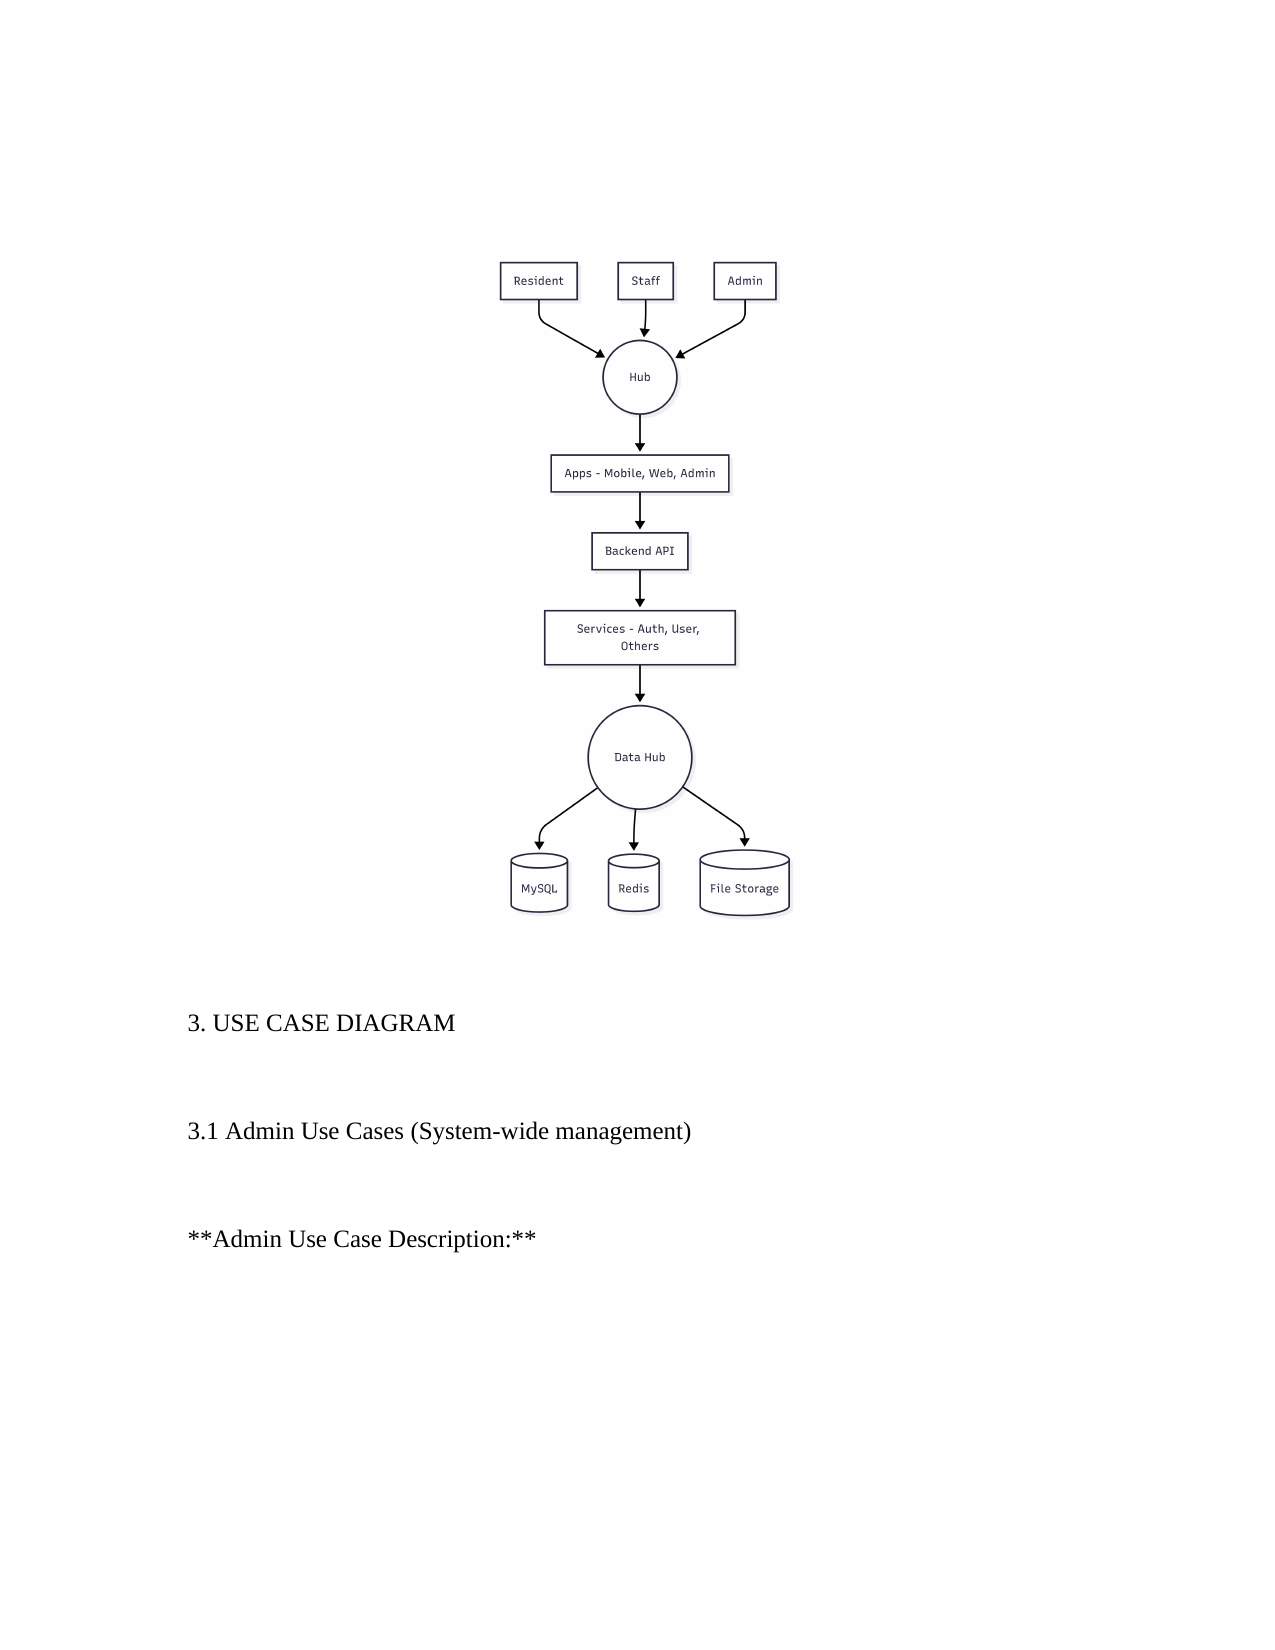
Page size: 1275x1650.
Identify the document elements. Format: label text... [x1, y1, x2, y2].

text 3.1 Admin Use Cases (System-wide management) [187, 1116, 1087, 1145]
text 3. USE CASE DIAGRAM [187, 1008, 1087, 1037]
text **Admin Use Case Description:** [187, 1224, 1087, 1252]
picture [494, 256, 797, 925]
